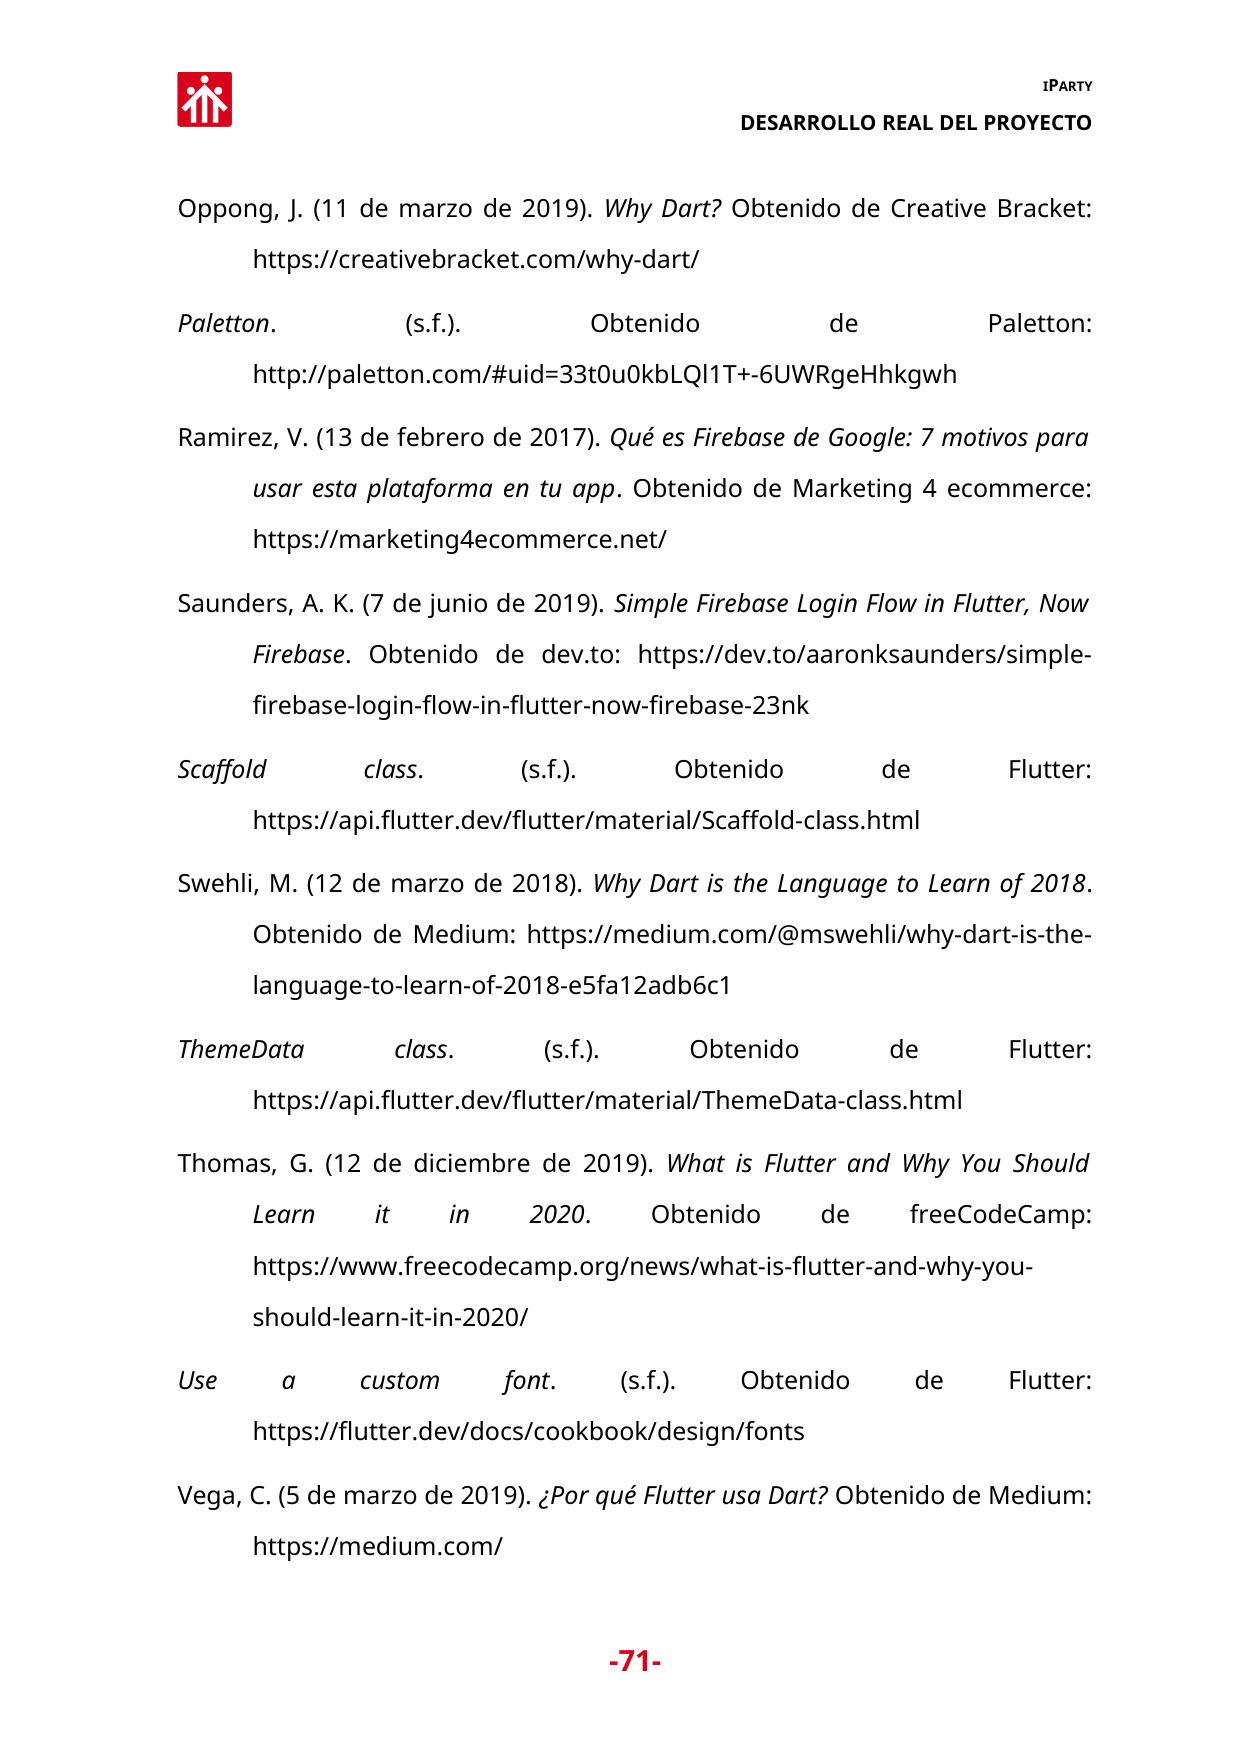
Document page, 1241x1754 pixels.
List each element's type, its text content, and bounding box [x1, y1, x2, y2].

text Swehli, M. (12 de marzo de 2018). Why Dart is the Language to Learn of 2018. Obtenido de Medium: https://medium.com/@mswehli/why-dart-is-the-language-to-learn-of-2018-e5fa12adb6c1 [177, 866, 1092, 1002]
text ThemeData class. (s.f.). Obtenido de Flutter: https://api.flutter.dev/flutter/material/ThemeData-class.html [177, 1032, 1092, 1117]
text Paletton. (s.f.). Obtenido de Paletton: http://paletton.com/#uid=33t0u0kbLQl1T+-6UWRgeHhkgwh [177, 306, 1092, 391]
text Use a custom font. (s.f.). Obtenido de Flutter: https://flutter.dev/docs/cookbook/design/fonts [177, 1363, 1092, 1448]
text Saunders, A. K. (7 de junio de 2019). Simple Firebase Login Flow in Flutter, Now Firebase. Obtenido de dev.to: https://dev.to/aaronksaunders/simple-firebase-login-flow-in-flutter-now-firebase-23nk [177, 586, 1092, 722]
picture [177, 72, 232, 127]
text Vega, C. (5 de marzo de 2019). ¿Por qué Flutter usa Dart? Obtenido de Medium: https://medium.com/ [177, 1477, 1092, 1562]
text Oppong, J. (11 de marzo de 2019). Why Dart? Obtenido de Creative Bracket: https://creativebracket.com/why-dart/ [177, 191, 1092, 276]
text Thomas, G. (12 de diciembre de 2019). What is Flutter and Why You Should Learn it in 2020. Obtenido de freeCodeCamp: https://www.freecodecamp.org/news/what-is-flutter-and-why-you-should-learn-it-in-2020/ [177, 1146, 1092, 1333]
text Ramirez, V. (13 de febrero de 2017). Qué es Firebase de Google: 7 motivos para usar esta plataforma en tu app. Obtenido de Marketing 4 ecommerce: https://marketing4ecommerce.net/ [177, 420, 1092, 556]
text Scaffold class. (s.f.). Obtenido de Flutter: https://api.flutter.dev/flutter/material/Scaffold-class.html [177, 751, 1092, 836]
